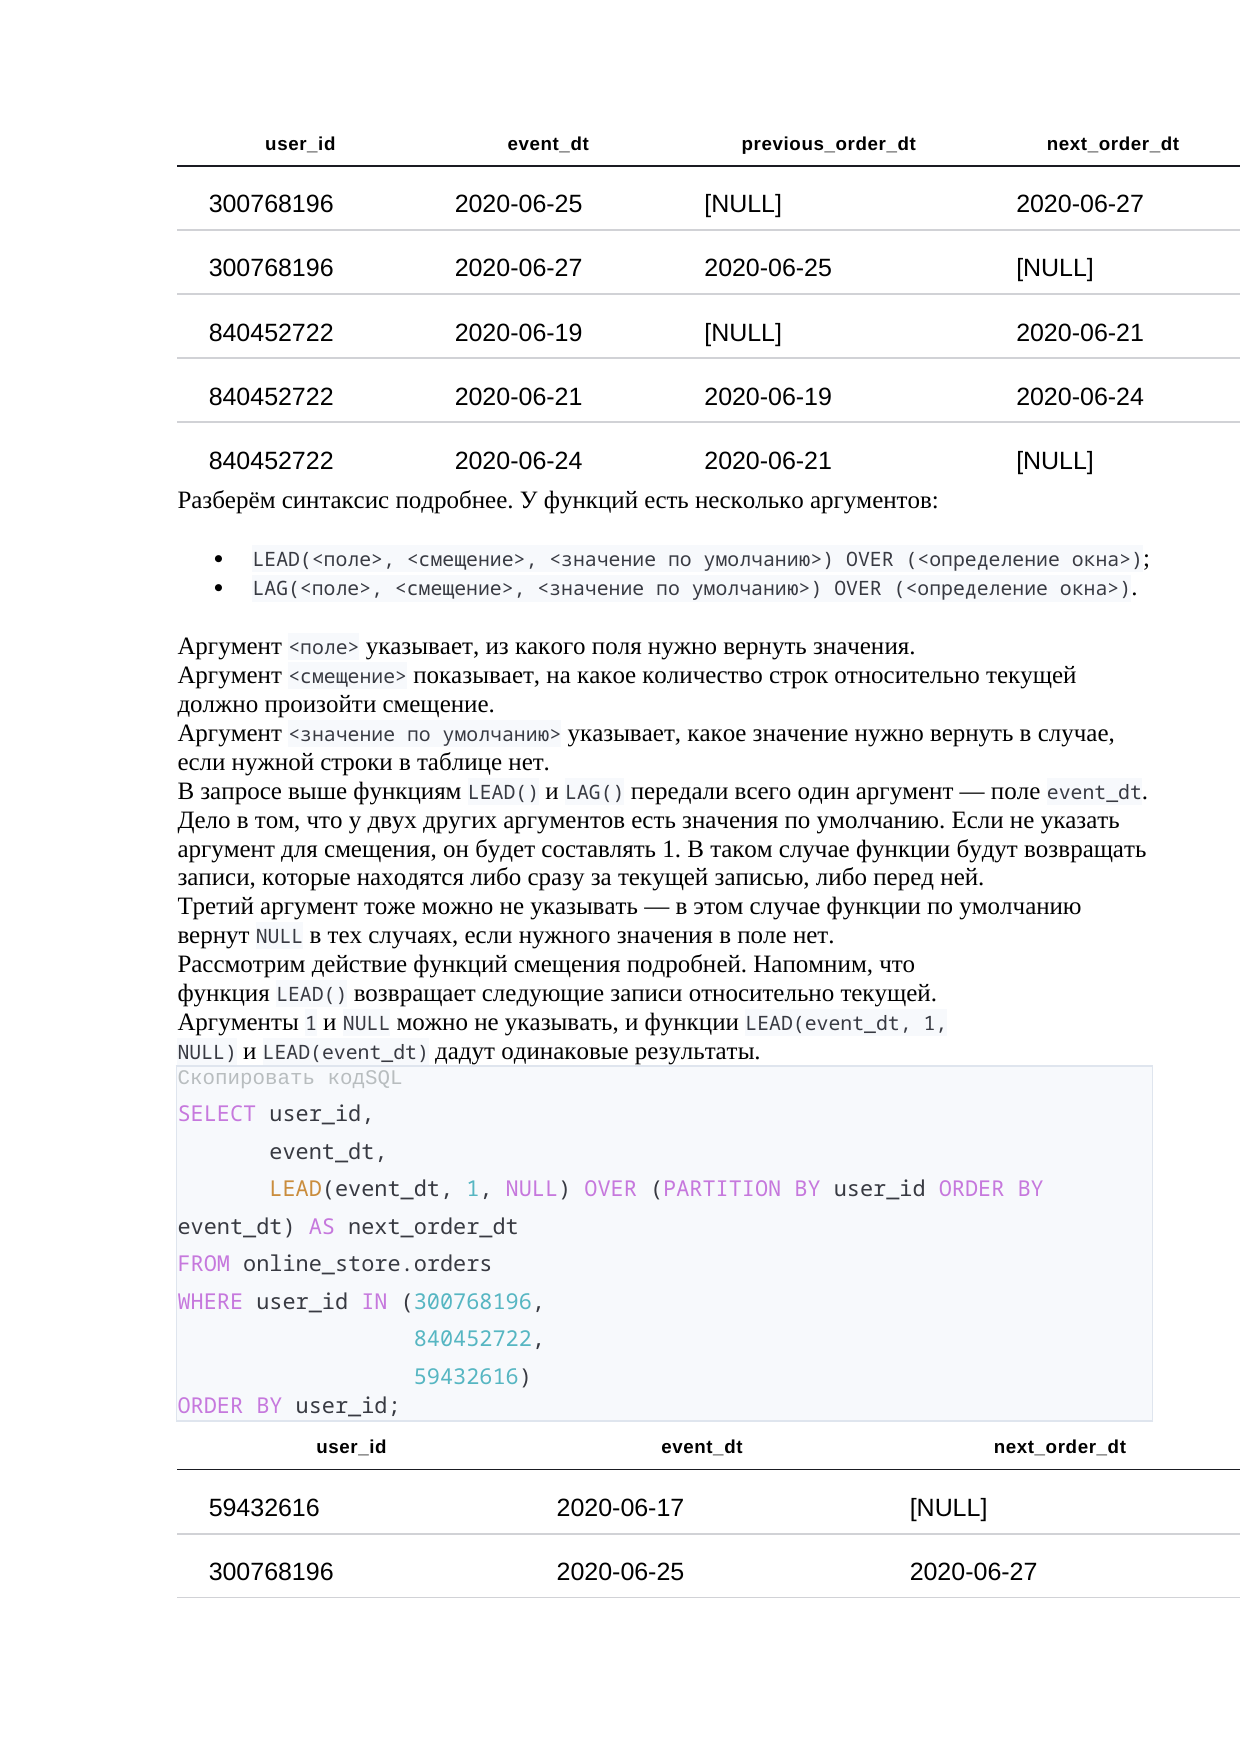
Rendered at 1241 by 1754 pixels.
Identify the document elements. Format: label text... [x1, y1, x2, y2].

text В запросе выше функциям LEAD() и LAG() передали всего один аргумент — поле event_dt. Дело в том, что у двух других аргументов есть значения по умолчанию. Если не указать аргумент для смещения, он будет составлять 1. В таком случае функции будут возвращать записи, которые находятся либо сразу за текущей записью, либо перед ней. [177, 776, 1152, 891]
text WHERE user_id IN (300768196, [177, 1278, 1152, 1316]
text SELECT user_id, [177, 1091, 1152, 1128]
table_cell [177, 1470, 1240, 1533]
text Аргумент <смещение> показывает, на какое количество строк относительно текущей должно произойти смещение. [177, 660, 1152, 718]
text event_dt, [177, 1128, 1152, 1166]
text 59432616) [177, 1353, 1152, 1389]
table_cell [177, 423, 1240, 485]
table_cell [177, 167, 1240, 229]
list LAG(<поле>, <смещение>, <значение по умолчанию>) OVER (<определение окна>). [215, 572, 1152, 602]
text Рассмотрим действие функций смещения подробней. Напомним, что функция LEAD() возвращает следующие записи относительно текущей. Аргументы 1 и NULL можно не указывать, и функции LEAD(event_dt, 1, NULL) и LEAD(event_dt) дадут одинаковые результаты. [177, 949, 1152, 1065]
text FROM online_store.orders [177, 1241, 1152, 1278]
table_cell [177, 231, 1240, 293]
text Скопировать кодSQL [177, 1067, 1152, 1091]
text Третий аргумент тоже можно не указывать — в этом случае функции по умолчанию вернут NULL в тех случаях, если нужного значения в поле нет. [177, 891, 1152, 949]
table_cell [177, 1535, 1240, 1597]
text Разберём синтаксис подробнее. У функций есть несколько аргументов: [177, 485, 1152, 514]
text ORDER BY user_id; [177, 1389, 1152, 1420]
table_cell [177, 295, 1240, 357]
text Аргумент <поле> указывает, из какого поля нужно вернуть значения. [177, 631, 1152, 660]
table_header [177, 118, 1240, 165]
text Аргумент <значение по умолчанию> указывает, какое значение нужно вернуть в случае, если нужной строки в таблице нет. [177, 718, 1152, 776]
text 840452722, [177, 1316, 1152, 1353]
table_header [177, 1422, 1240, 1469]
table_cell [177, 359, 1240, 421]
text LEAD(event_dt, 1, NULL) OVER (PARTITION BY user_id ORDER BY event_dt) AS next_order_dt [177, 1166, 1152, 1241]
list LEAD(<поле>, <смещение>, <значение по умолчанию>) OVER (<определение окна>); [215, 543, 1152, 572]
